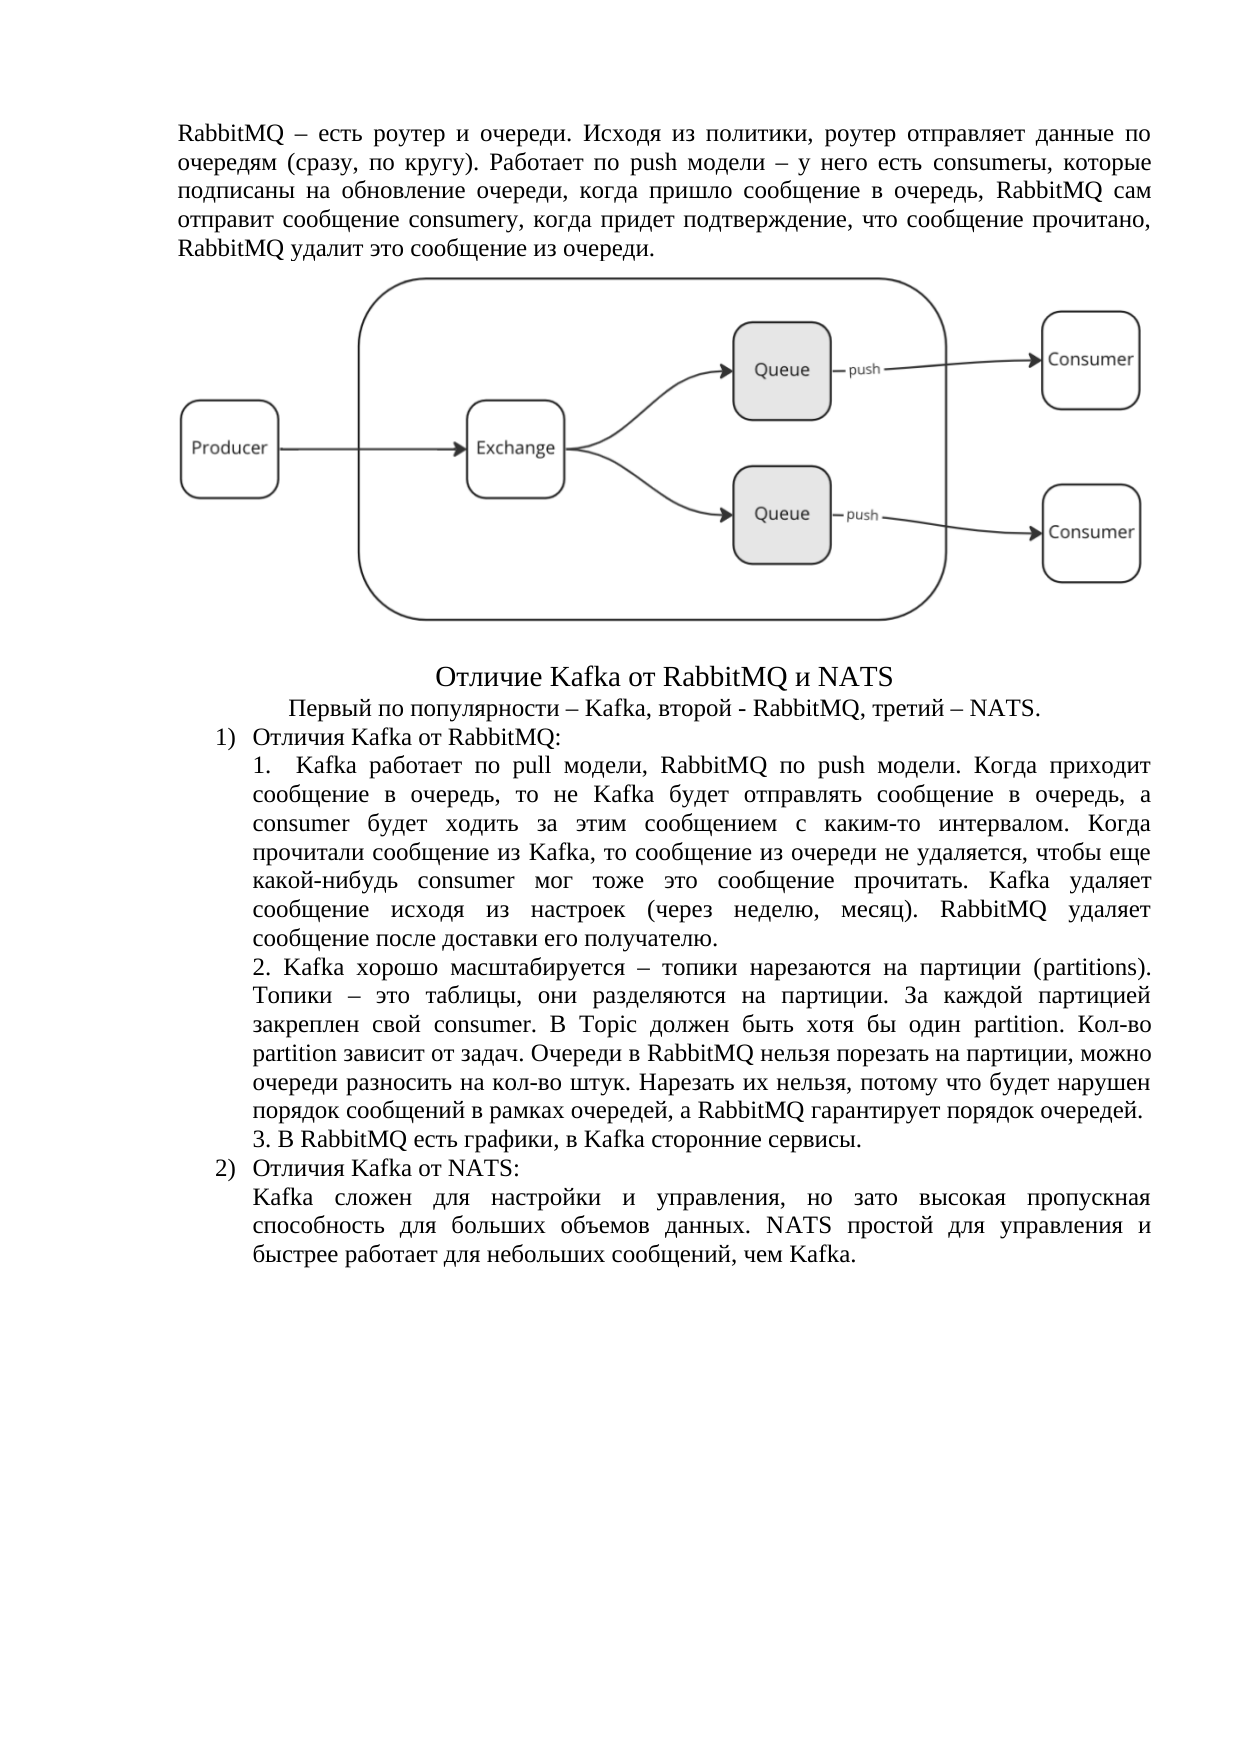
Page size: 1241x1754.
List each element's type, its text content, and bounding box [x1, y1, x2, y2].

list 2. Kafka хорошо масштабируется – топики нарезаются на партиции (partitions). Топики – это таблицы, они разделяются на партиции. За каждой партицией закреплен свой consumer. В Topic должен быть хотя бы один partition. Кол-во partition зависит от задач. Очереди в RabbitMQ нельзя порезать на партиции, можно очереди разносить на кол-во штук. Нарезать их нельзя, потому что будет нарушен порядок сообщений в рамках очередей, а RabbitMQ гарантирует порядок очередей. [252, 952, 1152, 1124]
text RabbitMQ – есть роутер и очереди. Исходя из политики, роутер отправляет данные по очередям (сразу, по кругу). Работает по push модели – у него есть consumerы, которые подписаны на обновление очереди, когда пришло сообщение в очередь, RabbitMQ сам отправит сообщение consumerу, когда придет подтверждение, что сообщение прочитано, RabbitMQ удалит это сообщение из очереди. [177, 118, 1152, 261]
list 1. Kafka работает по pull модели, RabbitMQ по push модели. Когда приходит сообщение в очередь, то не Kafka будет отправлять сообщение в очередь, а consumer будет ходить за этим сообщением с каким-то интервалом. Когда прочитали сообщение из Kafka, то сообщение из очереди не удаляется, чтобы еще какой-нибудь consumer мог тоже это сообщение прочитать. Kafka удаляет сообщение исходя из настроек (через неделю, месяц). RabbitMQ удаляет сообщение после доставки его получателю. [252, 751, 1152, 952]
picture [177, 261, 1152, 631]
list Отличия Kafka от RabbitMQ: [215, 722, 1152, 751]
list Отличия Kafka от NATS: [215, 1153, 1152, 1182]
text Kafka сложен для настройки и управления, но зато высокая пропускная способность для больших объемов данных. NATS простой для управления и быстрее работает для небольших сообщений, чем Kafka. [252, 1182, 1152, 1268]
text Первый по популярности – Kafka, второй - RabbitMQ, третий – NATS. [177, 693, 1152, 722]
list 3. В RabbitMQ есть графики, в Kafka сторонние сервисы. [252, 1124, 1152, 1153]
text Отличие Kafka от RabbitMQ и NATS [177, 659, 1152, 693]
